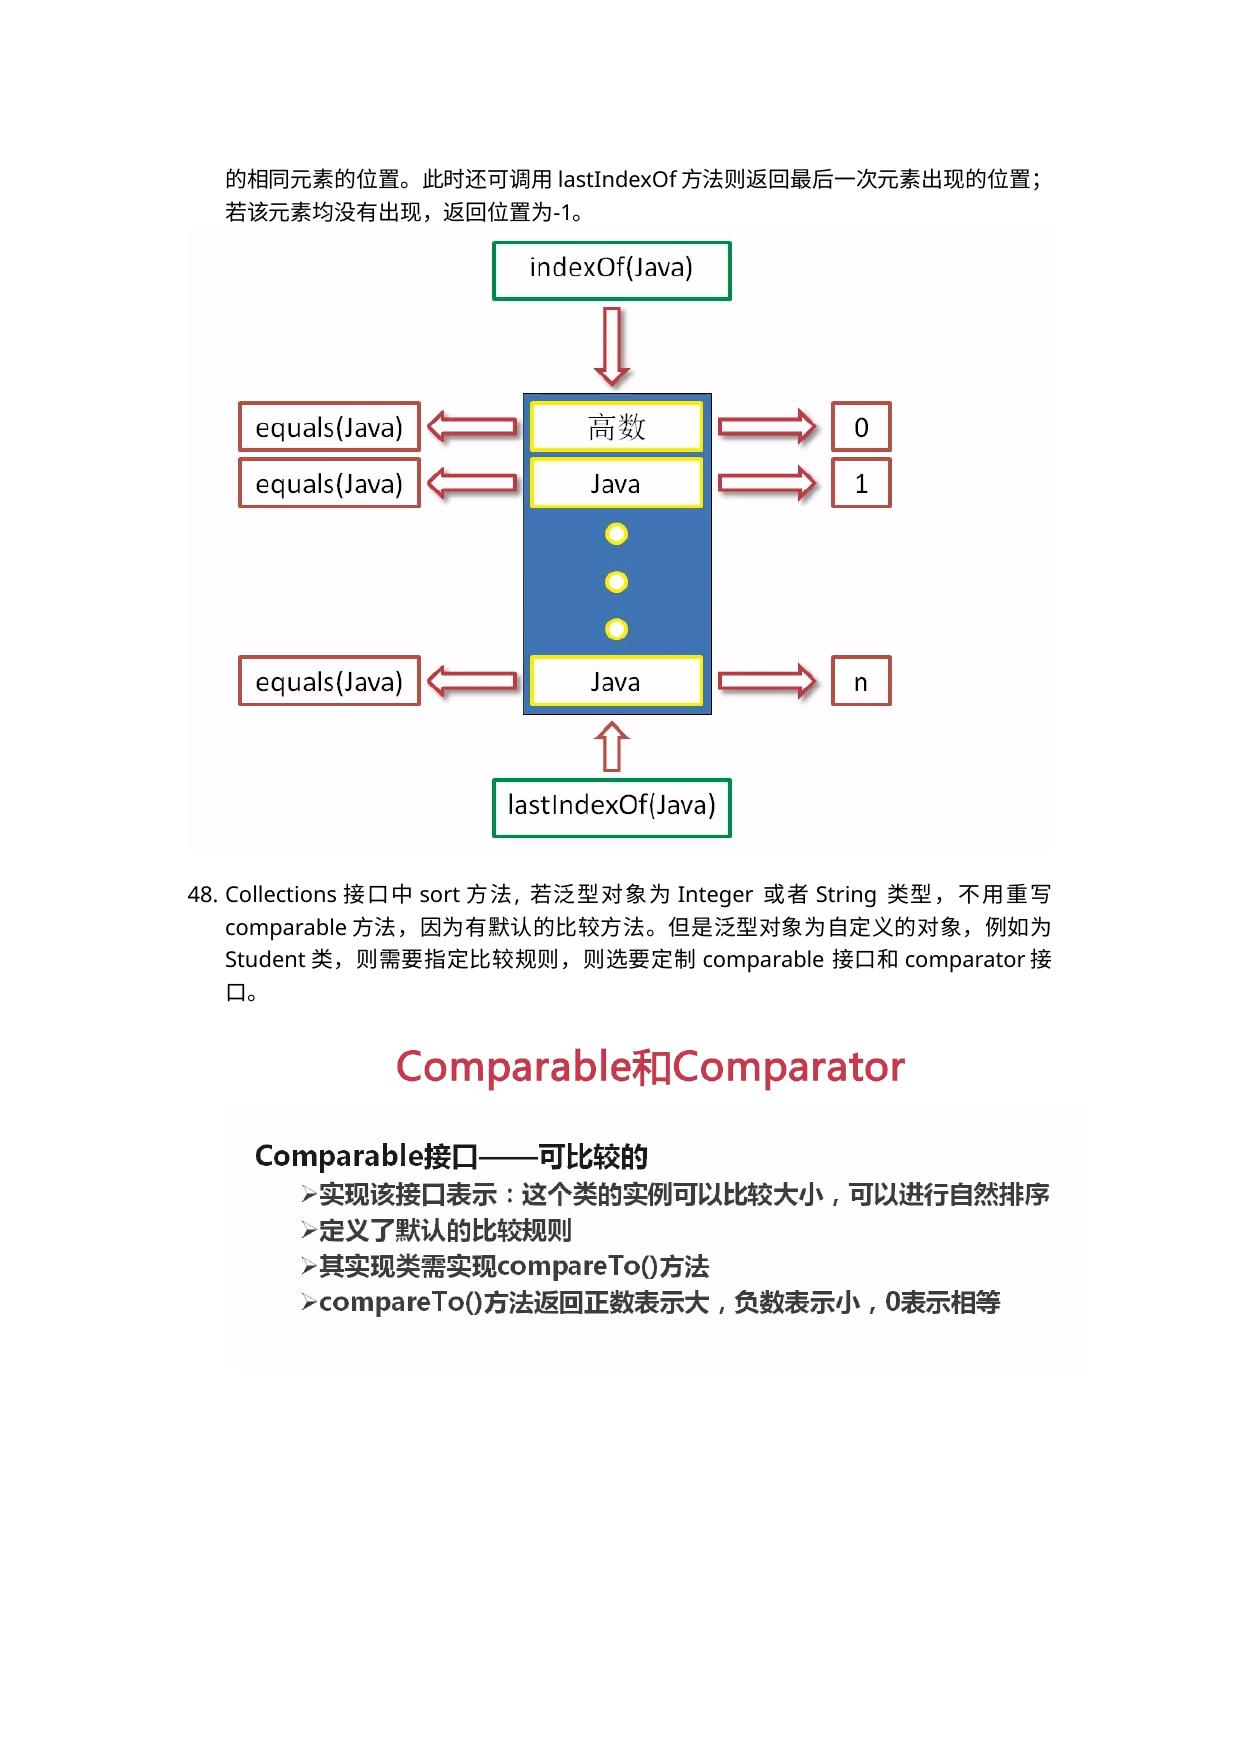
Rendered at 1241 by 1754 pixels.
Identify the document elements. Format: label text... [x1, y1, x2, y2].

picture [225, 1039, 1091, 1369]
list Collections接口中sort方法, 若泛型对象为Integer 或者String 类型，不用重写comparable方法，因为有默认的比较方法。但是泛型对象为自定义的对象，例如为Student类，则需要指定比较规则，则选要定制comparable 接口和comparator接口。 [187, 877, 1053, 1007]
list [187, 162, 1053, 227]
picture [187, 227, 1053, 853]
